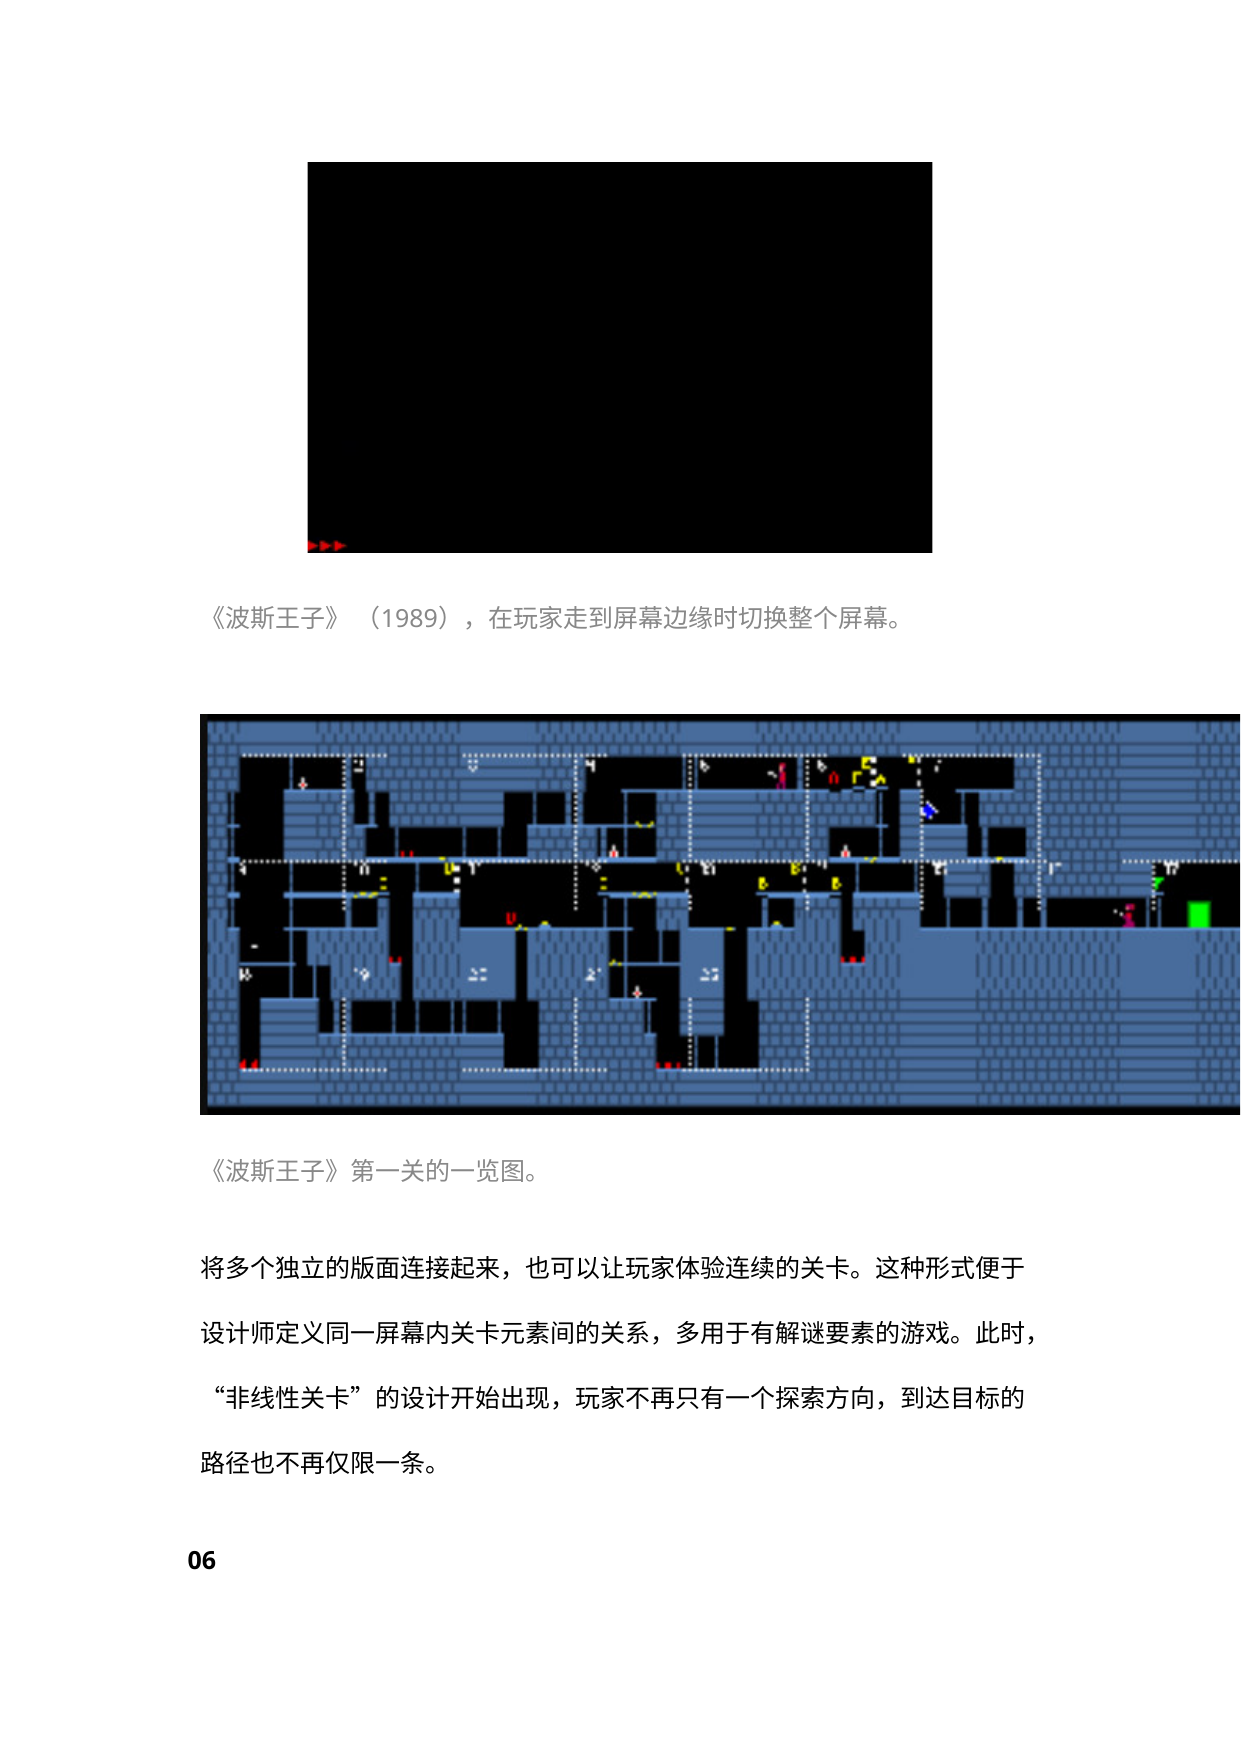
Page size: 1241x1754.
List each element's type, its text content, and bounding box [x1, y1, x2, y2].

picture [200, 714, 1241, 1115]
picture [307, 162, 933, 553]
text 将多个独立的版面连接起来，也可以让玩家体验连续的关卡。这种形式便于设计师定义同一屏幕内关卡元素间的关系，多用于有解谜要素的游戏。此时，“非线性关卡”的设计开始出现，玩家不再只有一个探索方向，到达目标的路径也不再仅限一条。 [200, 1234, 1040, 1494]
text 《波斯王子》第一关的一览图。 [200, 1137, 1040, 1202]
text 06 [187, 1527, 1053, 1592]
text 《波斯王子》 （1989），在玩家走到屏幕边缘时切换整个屏幕。 [200, 584, 1040, 649]
